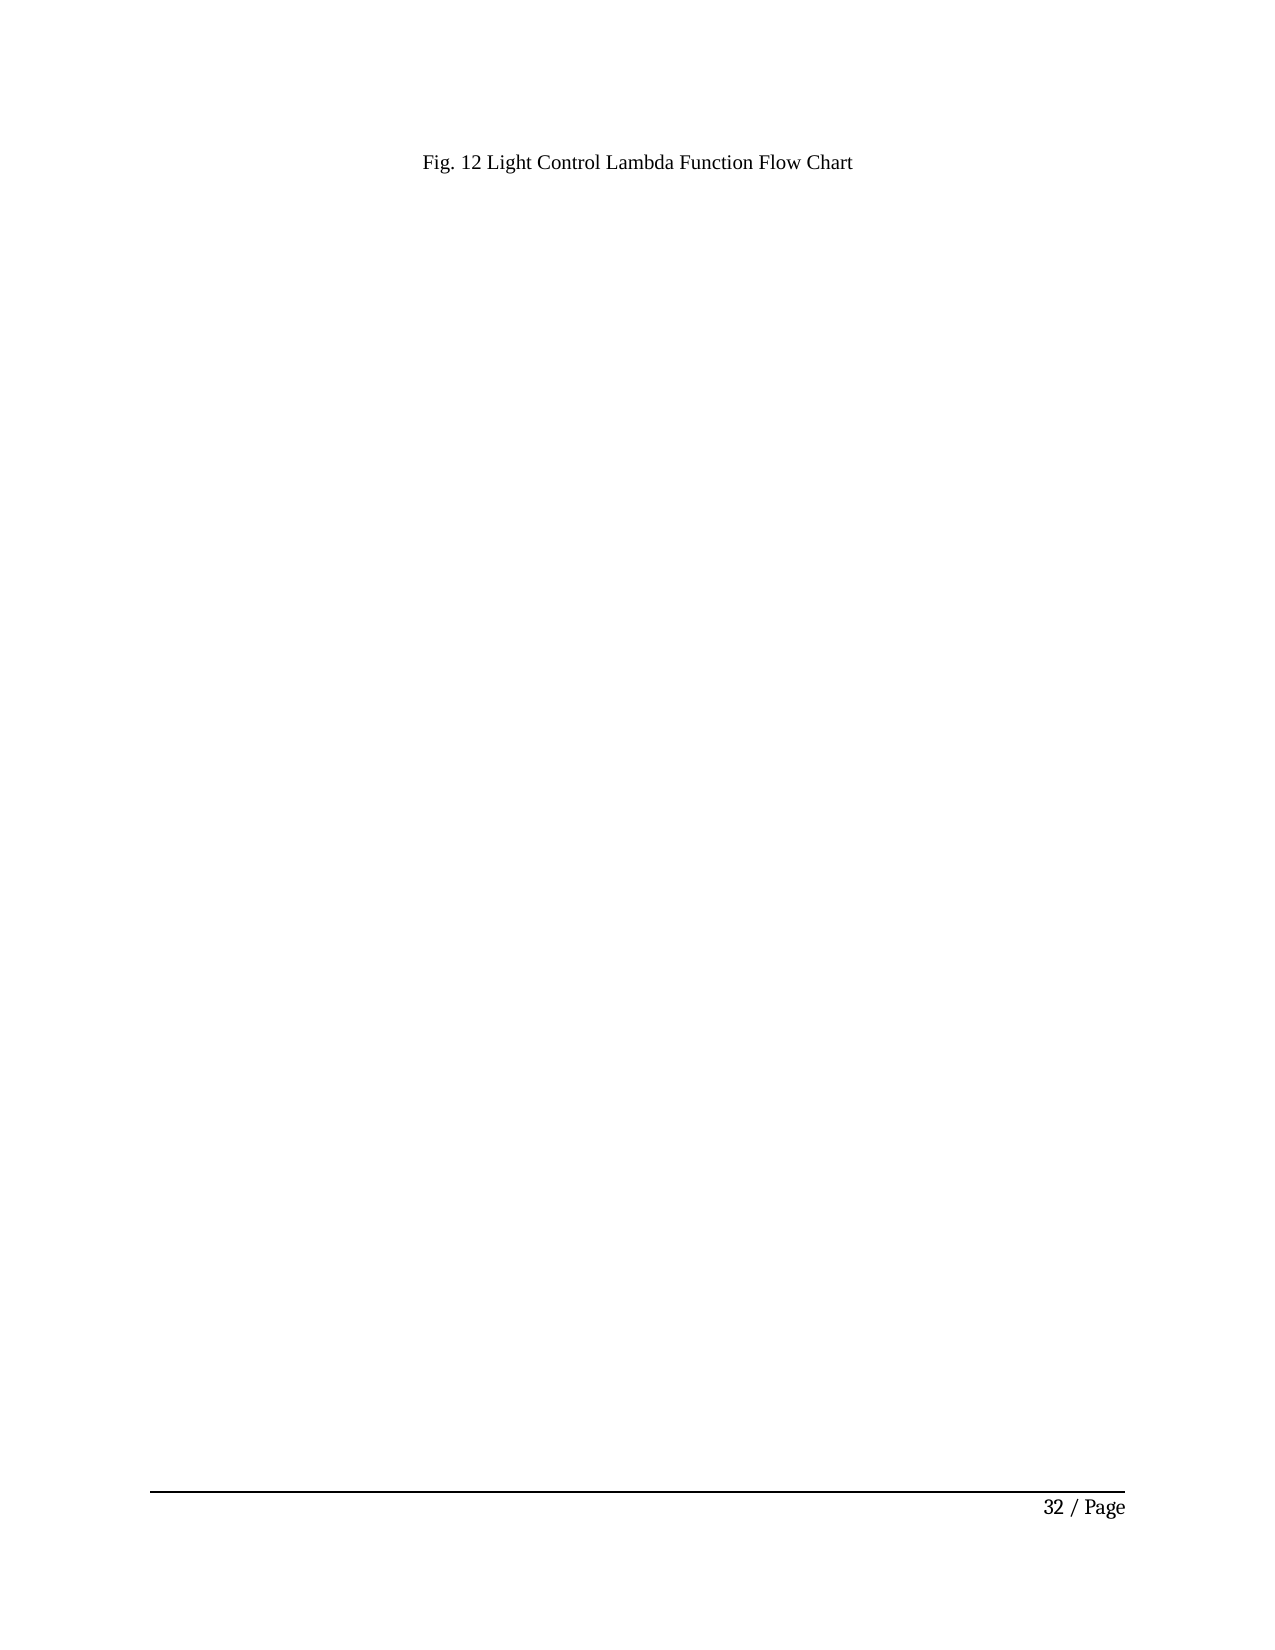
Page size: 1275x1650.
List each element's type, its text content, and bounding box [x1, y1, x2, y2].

text Fig. 12 Light Control Lambda Function Flow Chart [150, 150, 1125, 174]
